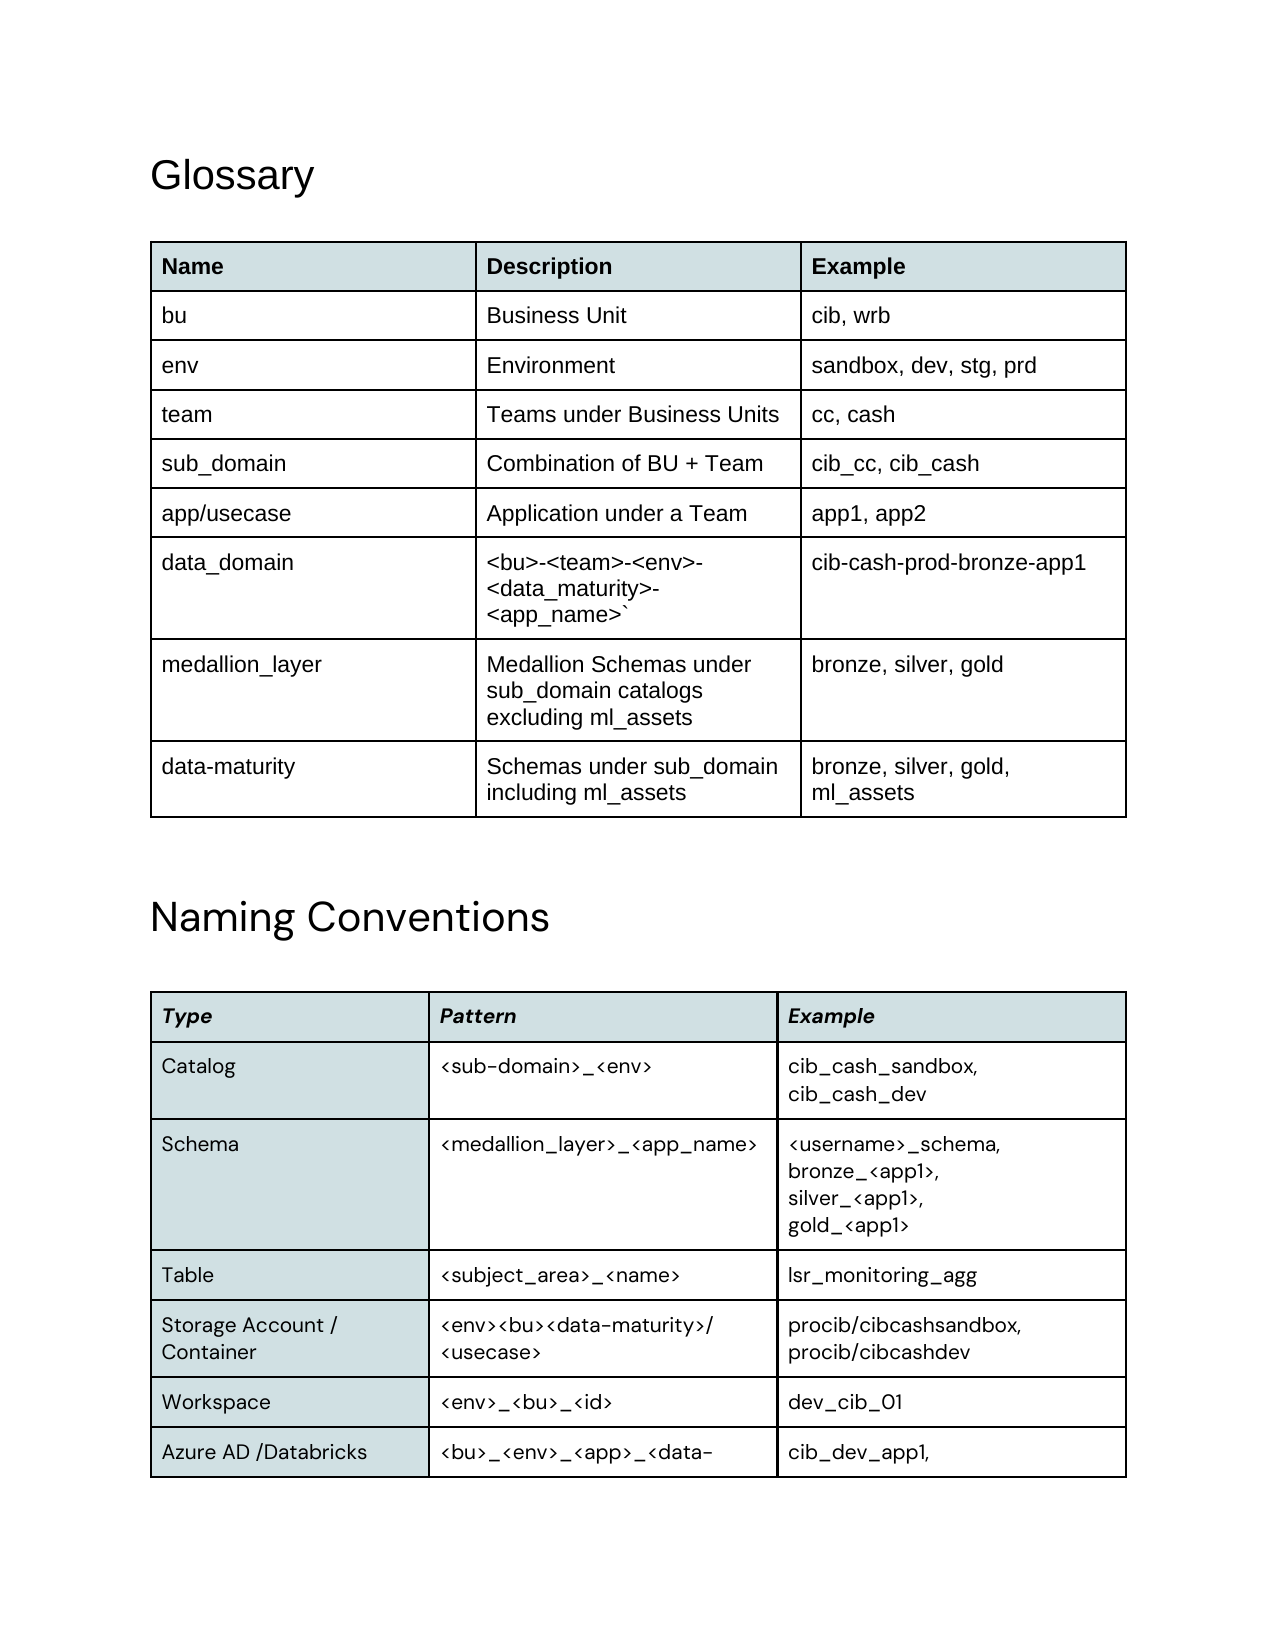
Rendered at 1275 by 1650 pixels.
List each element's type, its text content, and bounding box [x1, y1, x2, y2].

table_cell lsr_monitoring_agg [779, 1251, 1125, 1299]
table_cell <medallion_layer>_<app_name> [430, 1120, 776, 1249]
table_cell Table [152, 1251, 428, 1299]
table_cell Schemas under sub_domain including ml_assets [477, 742, 800, 816]
subtitle Glossary [150, 150, 1125, 198]
table_header Example [779, 993, 1125, 1041]
table_cell bronze, silver, gold, ml_assets [802, 742, 1125, 816]
table_cell dev_cib_01 [779, 1378, 1125, 1426]
table_cell Environment [477, 341, 800, 388]
table_cell data_domain [152, 538, 475, 638]
table_cell cib-cash-prod-bronze-app1 [802, 538, 1125, 638]
table_cell sandbox, dev, stg, prd [802, 341, 1125, 388]
table_cell cc, cash [802, 391, 1125, 438]
table_cell <bu>-<team>-<env>-<data_maturity>-<app_name>` [477, 538, 800, 638]
table_cell cib, wrb [802, 292, 1125, 339]
table_cell bronze, silver, gold [802, 640, 1125, 740]
table_cell Storage Account / Container [152, 1301, 428, 1376]
table_cell app/usecase [152, 489, 475, 536]
table_cell procib/cibcashsandbox, procib/cibcashdev [779, 1301, 1125, 1376]
table_cell Medallion Schemas under sub_domain catalogs excluding ml_assets [477, 640, 800, 740]
table_cell <username>_schema, bronze_<app1>, silver_<app1>, gold_<app1> [779, 1120, 1125, 1249]
table_cell data-maturity [152, 742, 475, 816]
table_cell app1, app2 [802, 489, 1125, 536]
table_cell Workspace [152, 1378, 428, 1426]
table_cell Catalog [152, 1043, 428, 1118]
table_header Name [152, 243, 475, 290]
table_header Type [152, 993, 428, 1041]
table_cell team [152, 391, 475, 438]
table_cell <sub-domain>_<env> [430, 1043, 776, 1118]
table_header Description [477, 243, 800, 290]
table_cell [430, 1428, 776, 1476]
table_cell medallion_layer [152, 640, 475, 740]
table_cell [152, 1428, 428, 1476]
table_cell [779, 1428, 1125, 1476]
table_cell Business Unit [477, 292, 800, 339]
table_cell <env>_<bu>_<id> [430, 1378, 776, 1426]
table_cell Schema [152, 1120, 428, 1249]
table_cell Combination of BU + Team [477, 440, 800, 487]
subtitle Naming Conventions [150, 890, 1125, 944]
table_cell Teams under Business Units [477, 391, 800, 438]
table_header Pattern [430, 993, 776, 1041]
table_header Example [802, 243, 1125, 290]
table_cell env [152, 341, 475, 388]
table_cell <subject_area>_<name> [430, 1251, 776, 1299]
table_cell bu [152, 292, 475, 339]
table_cell Application under a Team [477, 489, 800, 536]
table_cell cib_cash_sandbox, cib_cash_dev [779, 1043, 1125, 1118]
table_cell <env><bu><data-maturity>/<usecase> [430, 1301, 776, 1376]
table_cell sub_domain [152, 440, 475, 487]
table_cell cib_cc, cib_cash [802, 440, 1125, 487]
